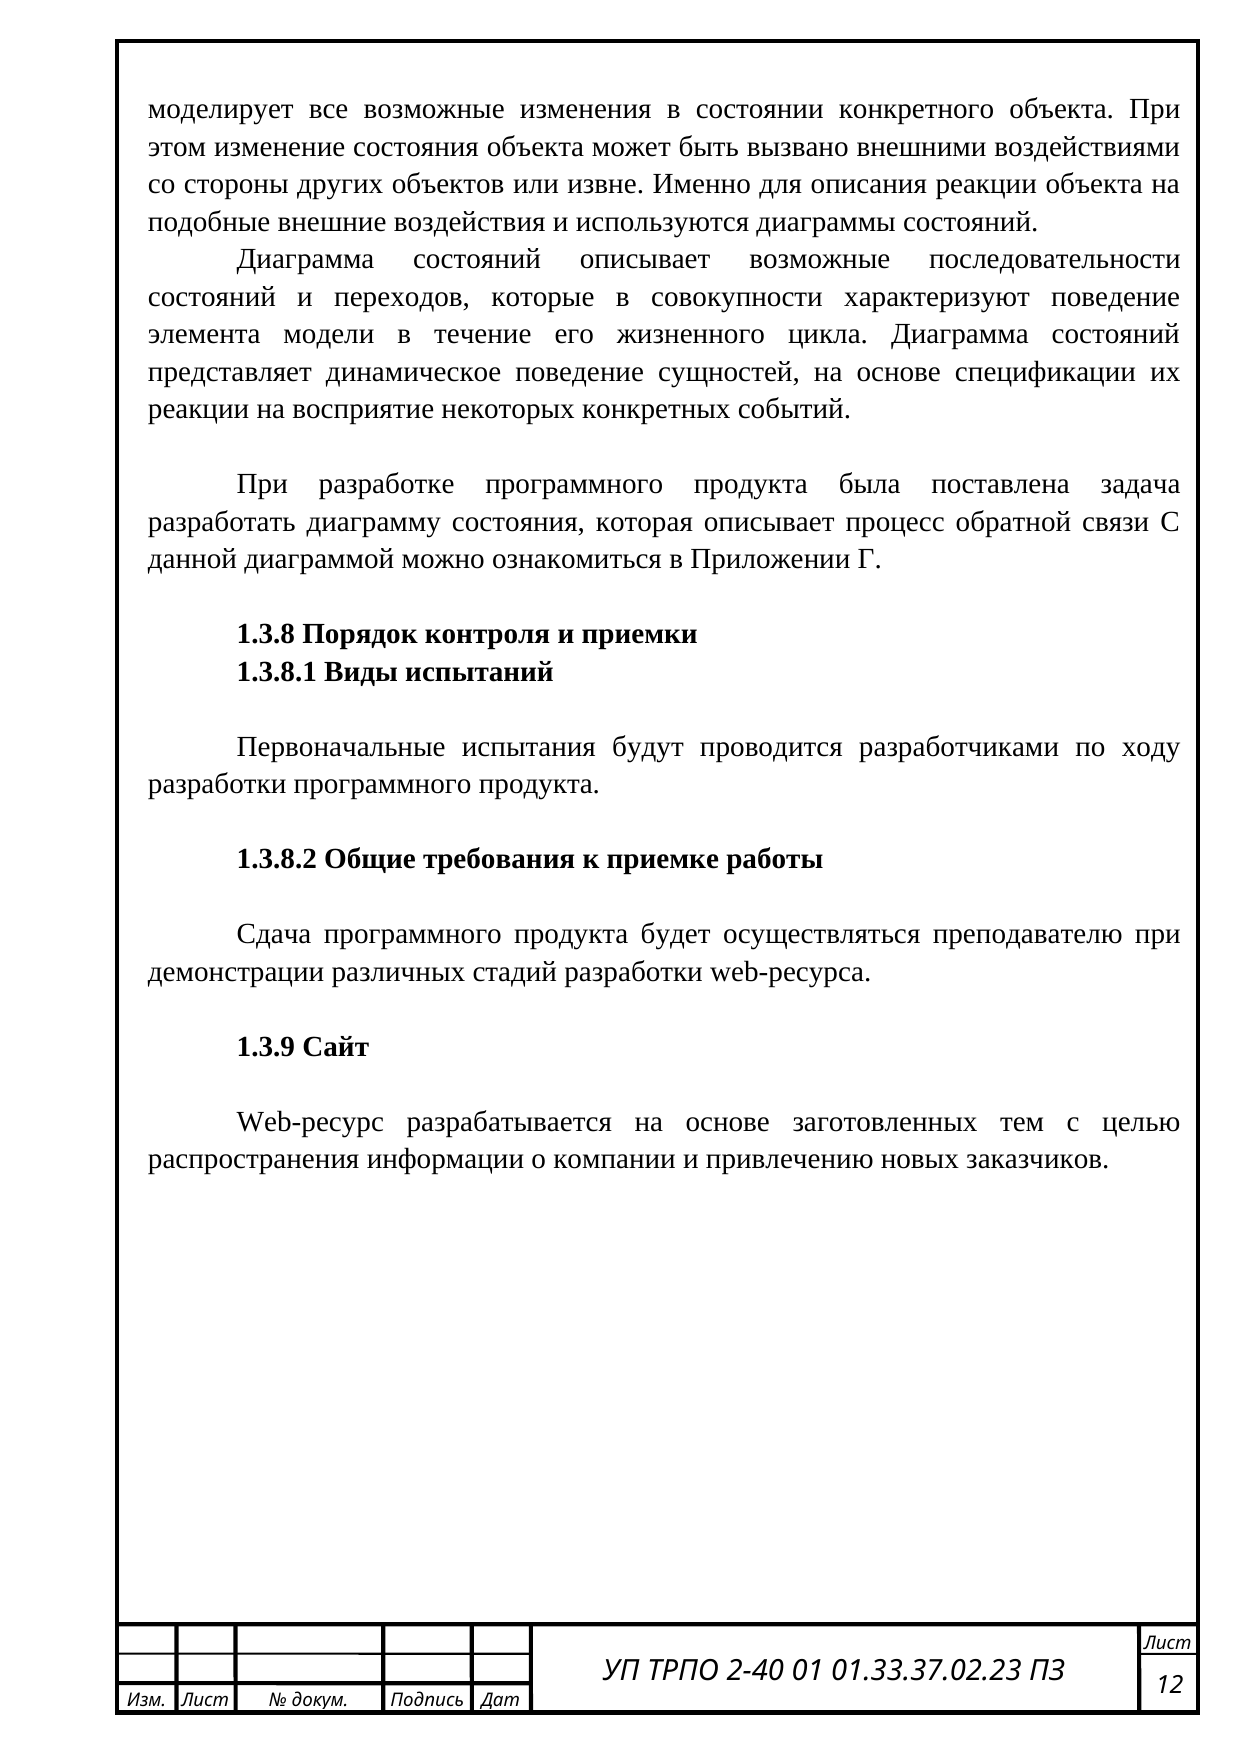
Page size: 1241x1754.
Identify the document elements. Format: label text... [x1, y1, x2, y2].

text При разработке программного продукта была поставлена задача разработать диаграмму состояния, которая описывает процесс обратной связи С данной диаграммой можно ознакомиться в Приложении Г. [148, 464, 1181, 576]
text Сдача программного продукта будет осуществляться преподавателю при демонстрации различных стадий разработки web-ресурса. [148, 914, 1181, 989]
text Web-ресурс разрабатывается на основе заготовленных тем с целью распространения информации о компании и привлечению новых заказчиков. [148, 1101, 1181, 1176]
text 1.3.8 Порядок контроля и приемки [148, 614, 1181, 651]
text 1.3.8.2 Общие требования к приемке работы [148, 839, 1181, 876]
text 1.3.9 Сайт [148, 1026, 1181, 1064]
text 1.3.8.1 Виды испытаний [148, 651, 1181, 689]
text Диаграмма состояний описывает возможные последовательности состояний и переходов, которые в совокупности характеризуют поведение элемента модели в течение его жизненного цикла. Диаграмма состояний представляет динамическое поведение сущностей, на основе спецификации их реакции на восприятие некоторых конкретных событий. [148, 239, 1181, 426]
text Первоначальные испытания будут проводится разработчиками по ходу разработки программного продукта. [148, 726, 1181, 801]
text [148, 89, 1181, 239]
